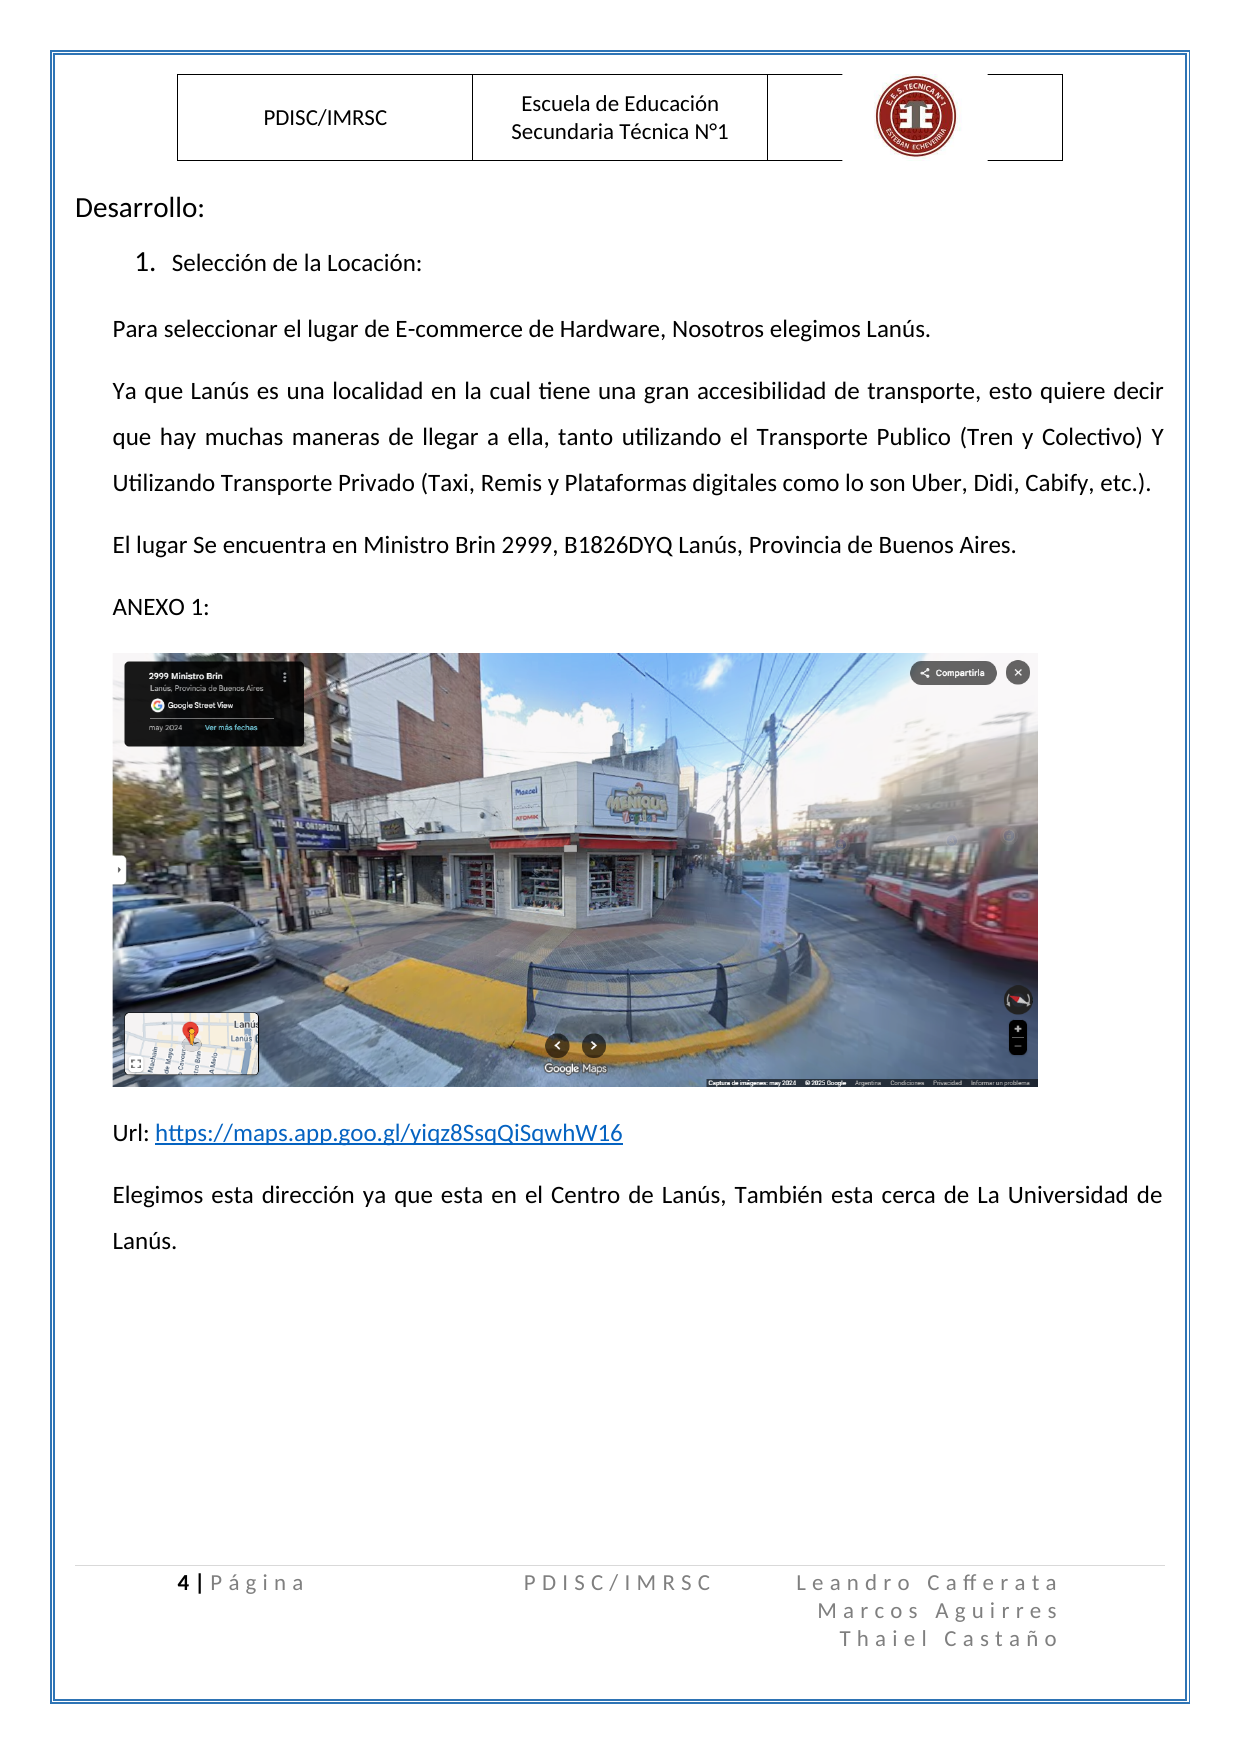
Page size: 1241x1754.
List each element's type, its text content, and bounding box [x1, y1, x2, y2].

picture [842, 74, 988, 161]
subtitle Selección de la Locación: [134, 243, 1165, 278]
text El lugar Se encuentra en Ministro Brin 2999, B1826DYQ Lanús, Provincia de Buenos Aires. [112, 529, 1165, 560]
text ANEXO 1: [112, 592, 1165, 622]
text Ya que Lanús es una localidad en la cual tiene una gran accesibilidad de transporte, esto quiere decir que hay muchas maneras de llegar a ella, tanto utilizando el Transporte Publico (Tren y Colectivo) Y Utilizando Transporte Privado (Taxi, Remis y Plataformas digitales como lo son Uber, Didi, Cabify, etc.). [112, 375, 1165, 497]
text Url: https://maps.app.goo.gl/yiqz8SsqQiSqwhW16 [112, 1117, 1165, 1148]
text Para seleccionar el lugar de E-commerce de Hardware, Nosotros elegimos Lanús. [112, 313, 1165, 343]
picture [112, 653, 1038, 1087]
subtitle Desarrollo: [75, 189, 1165, 225]
text Elegimos esta dirección ya que esta en el Centro de Lanús, También esta cerca de La Universidad de Lanús. [112, 1179, 1165, 1256]
